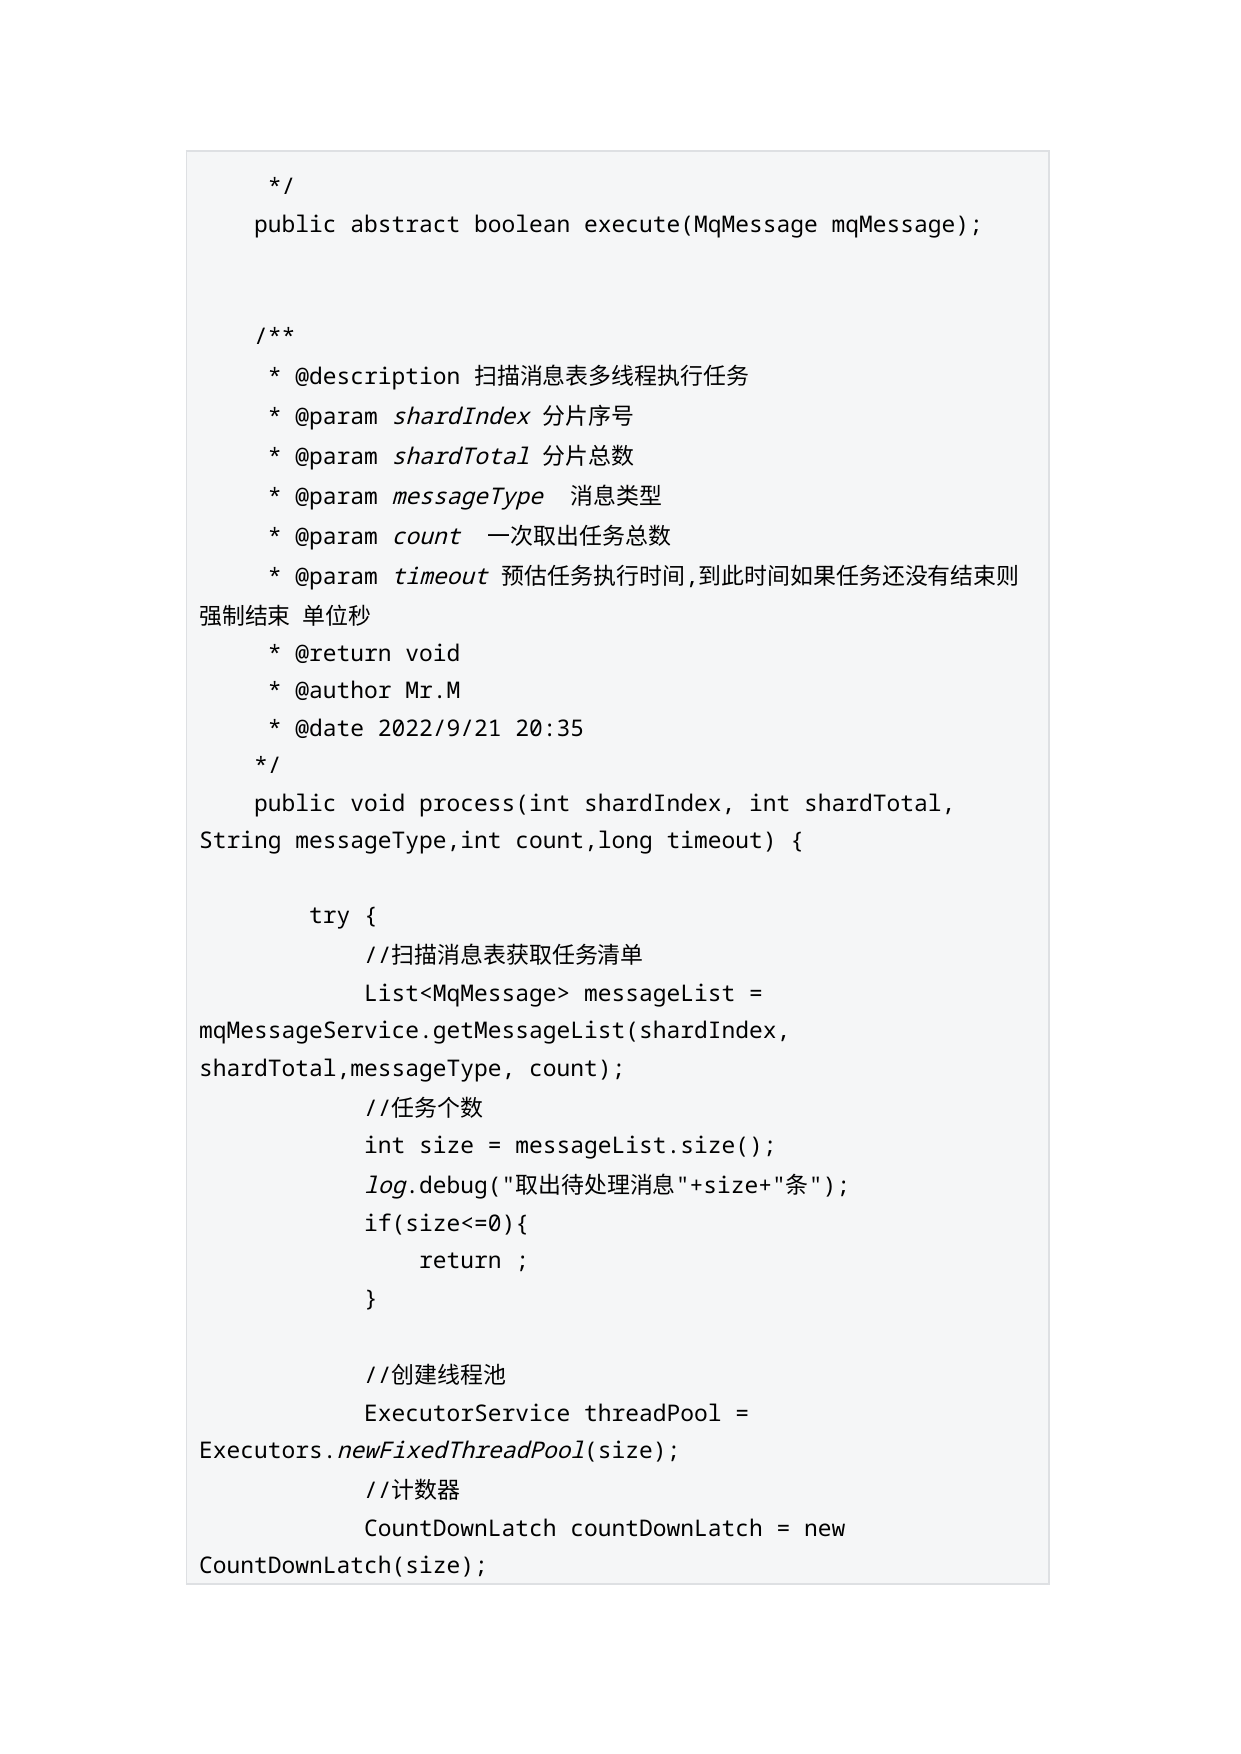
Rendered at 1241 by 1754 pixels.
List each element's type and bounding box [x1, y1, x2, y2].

table_header [187, 152, 1048, 1583]
